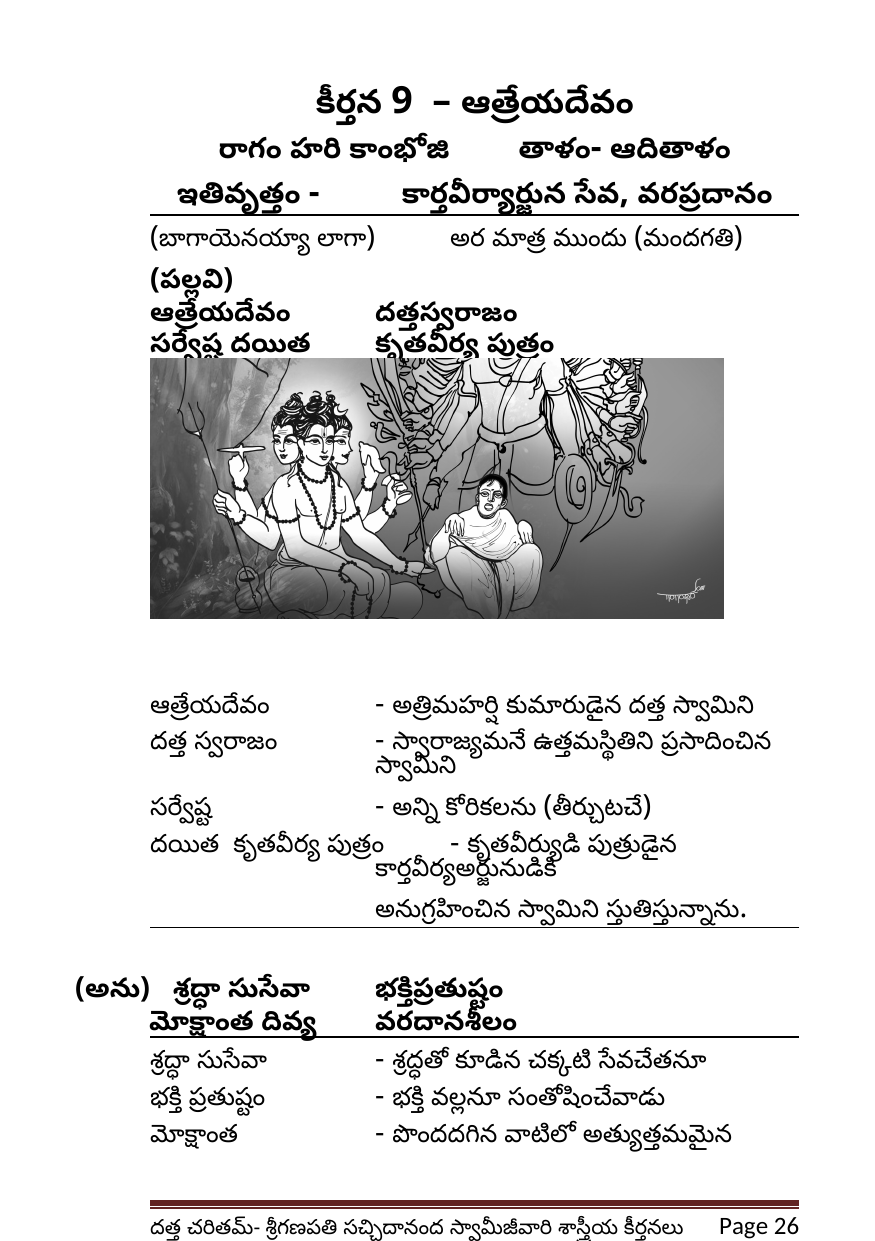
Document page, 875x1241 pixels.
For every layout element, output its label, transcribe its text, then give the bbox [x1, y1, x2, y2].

subtitle (పల్లవి) [150, 259, 799, 296]
text మోక్షాంత - పొందదగిన వాటిలో అత్యుత్తమమైన [150, 1113, 799, 1149]
subtitle ఆత్రేయదేవం దత్తస్వరాజం [150, 296, 799, 327]
subtitle మోక్షాంత దివ్య వరదానశీలం [0, 1005, 799, 1036]
text దత్త స్వరాజం - స్వారాజ్యమనే ఉత్తమస్థితిని ప్రసాదించిన స్వామిని [150, 721, 799, 786]
subtitle రాగం హరి కాంభోజి తాళం- ఆదితాళం [150, 123, 799, 168]
subtitle సర్వేష్ట దయిత కృతవీర్య పుత్రం [150, 327, 799, 359]
text సర్వేష్ట - అన్ని కోరికలను (తీర్చుటచే) [150, 786, 799, 823]
text అనుగ్రహించిన స్వామిని స్తుతిస్తున్నాను. [150, 888, 799, 927]
subtitle కీర్తన 9 – ఆత్రేయదేవం [150, 75, 799, 123]
subtitle (అను) శ్రద్ధా సుసేవా భక్తిప్రతుష్టం [75, 968, 799, 1005]
text ఆత్రేయదేవం - అత్రిమహర్షి కుమారుడైన దత్త స్వామిని [150, 684, 799, 721]
text దయిత కృతవీర్య పుత్రం - కృతవీర్యుడి పుత్రుడైన కార్తవీర్యఅర్జునుడికి [150, 823, 799, 888]
text శ్రద్ధా సుసేవా - శ్రద్ధతో కూడిన చక్కటి సేవచేతనూ [150, 1038, 799, 1076]
text భక్తి ప్రతుష్టం - భక్తి వల్లనూ సంతోషించేవాడు [150, 1076, 799, 1113]
text (బాగాయెనయ్యా లాగా) అర మాత్ర ముందు (మందగతి) [150, 216, 799, 259]
picture [150, 358, 724, 619]
subtitle ఇతివృత్తం - కార్తవీర్యార్జున సేవ, వరప్రదానం [150, 168, 799, 214]
